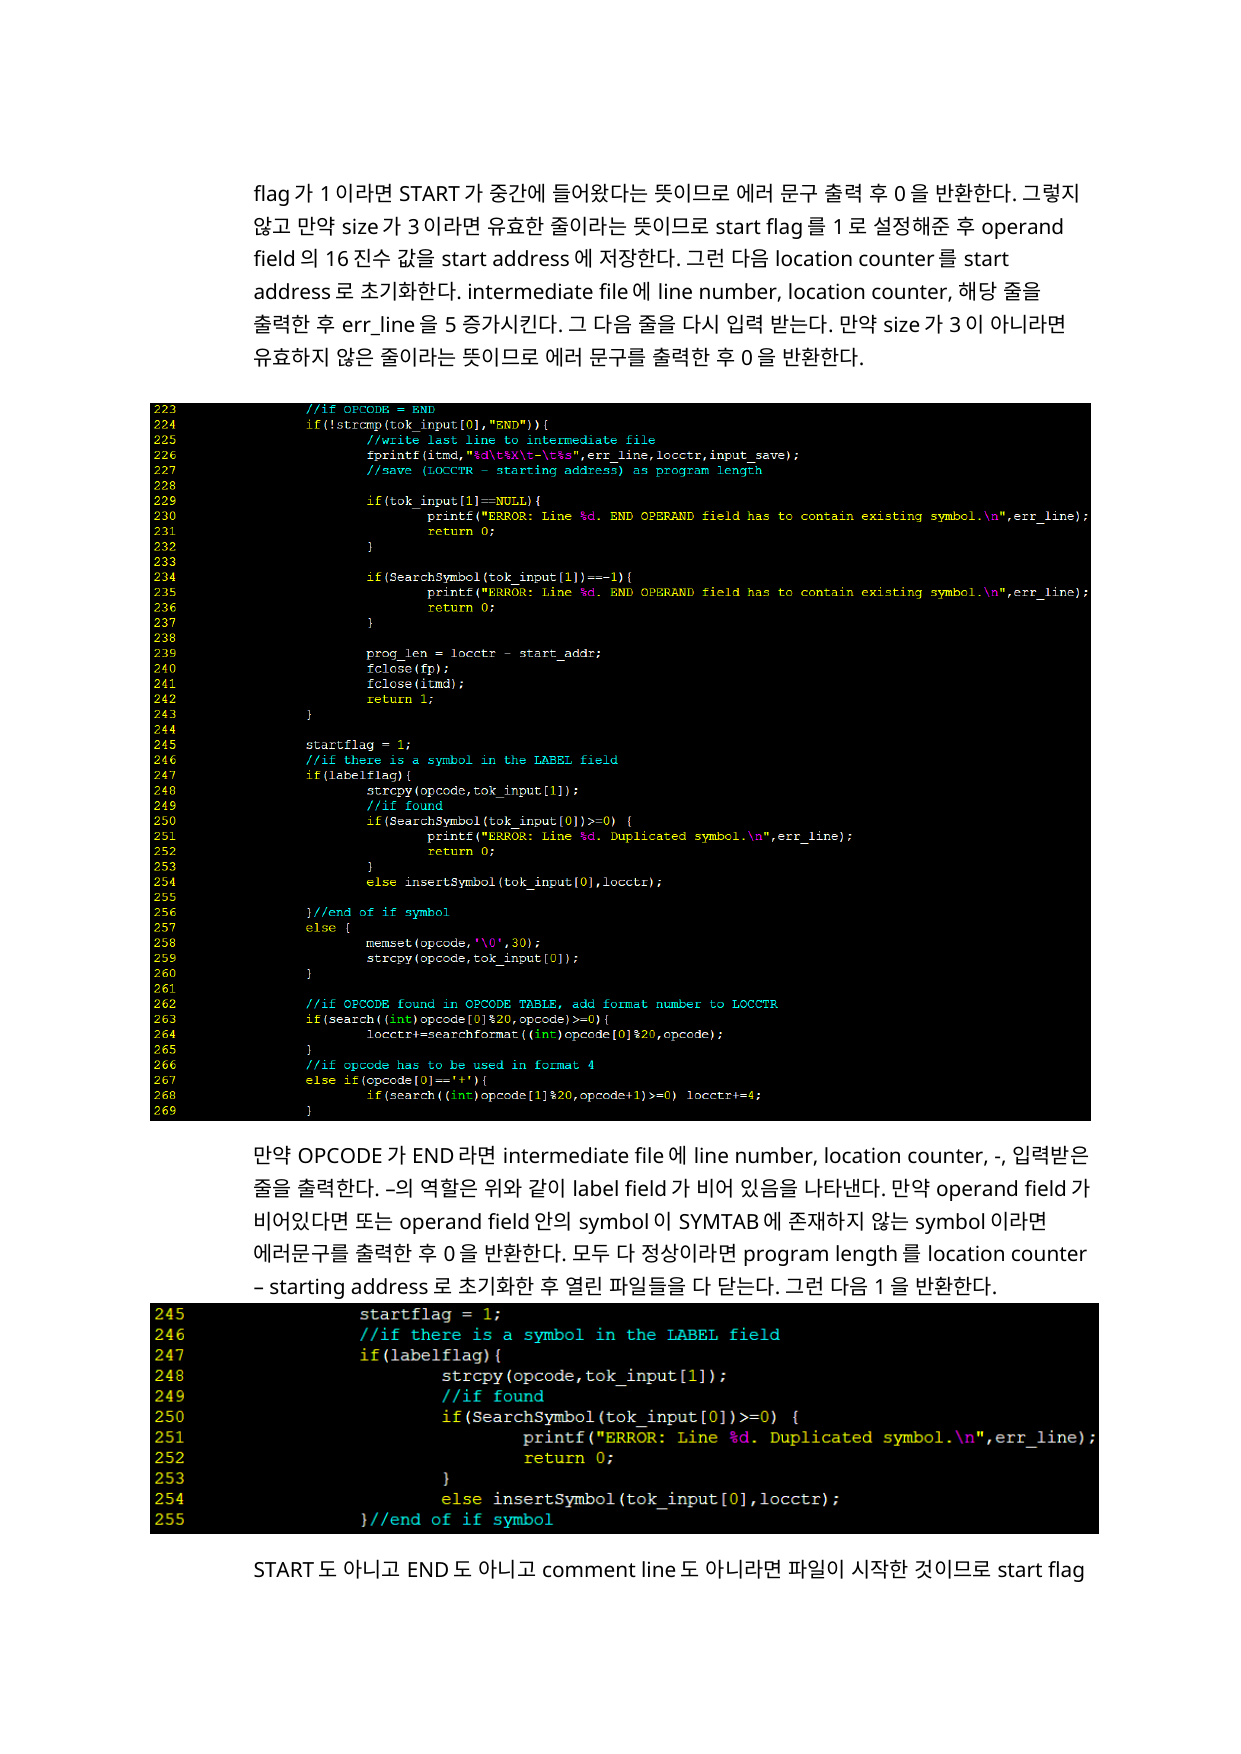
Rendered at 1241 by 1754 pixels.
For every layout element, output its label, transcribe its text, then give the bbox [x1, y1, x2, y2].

picture [150, 403, 1091, 1121]
text 만약 OPCODE가 END라면 intermediate file에 line number, location counter, -, 입력받은 줄을 출력한다. –의 역할은 위와 같이 label field가 비어 있음을 나타낸다. 만약 operand field가 비어있다면 또는 operand field안의 symbol이 SYMTAB에 존재하지 않는 symbol이라면 에러문구를 출력한 후 0을 반환한다. 모두 다 정상이라면 program length를 location counter – starting address로 초기화한 후 열린 파일들을 다 닫는다. 그런 다음 1을 반환한다. [253, 1139, 1090, 1301]
picture [150, 1303, 1099, 1534]
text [253, 177, 1090, 371]
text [253, 1553, 1090, 1584]
